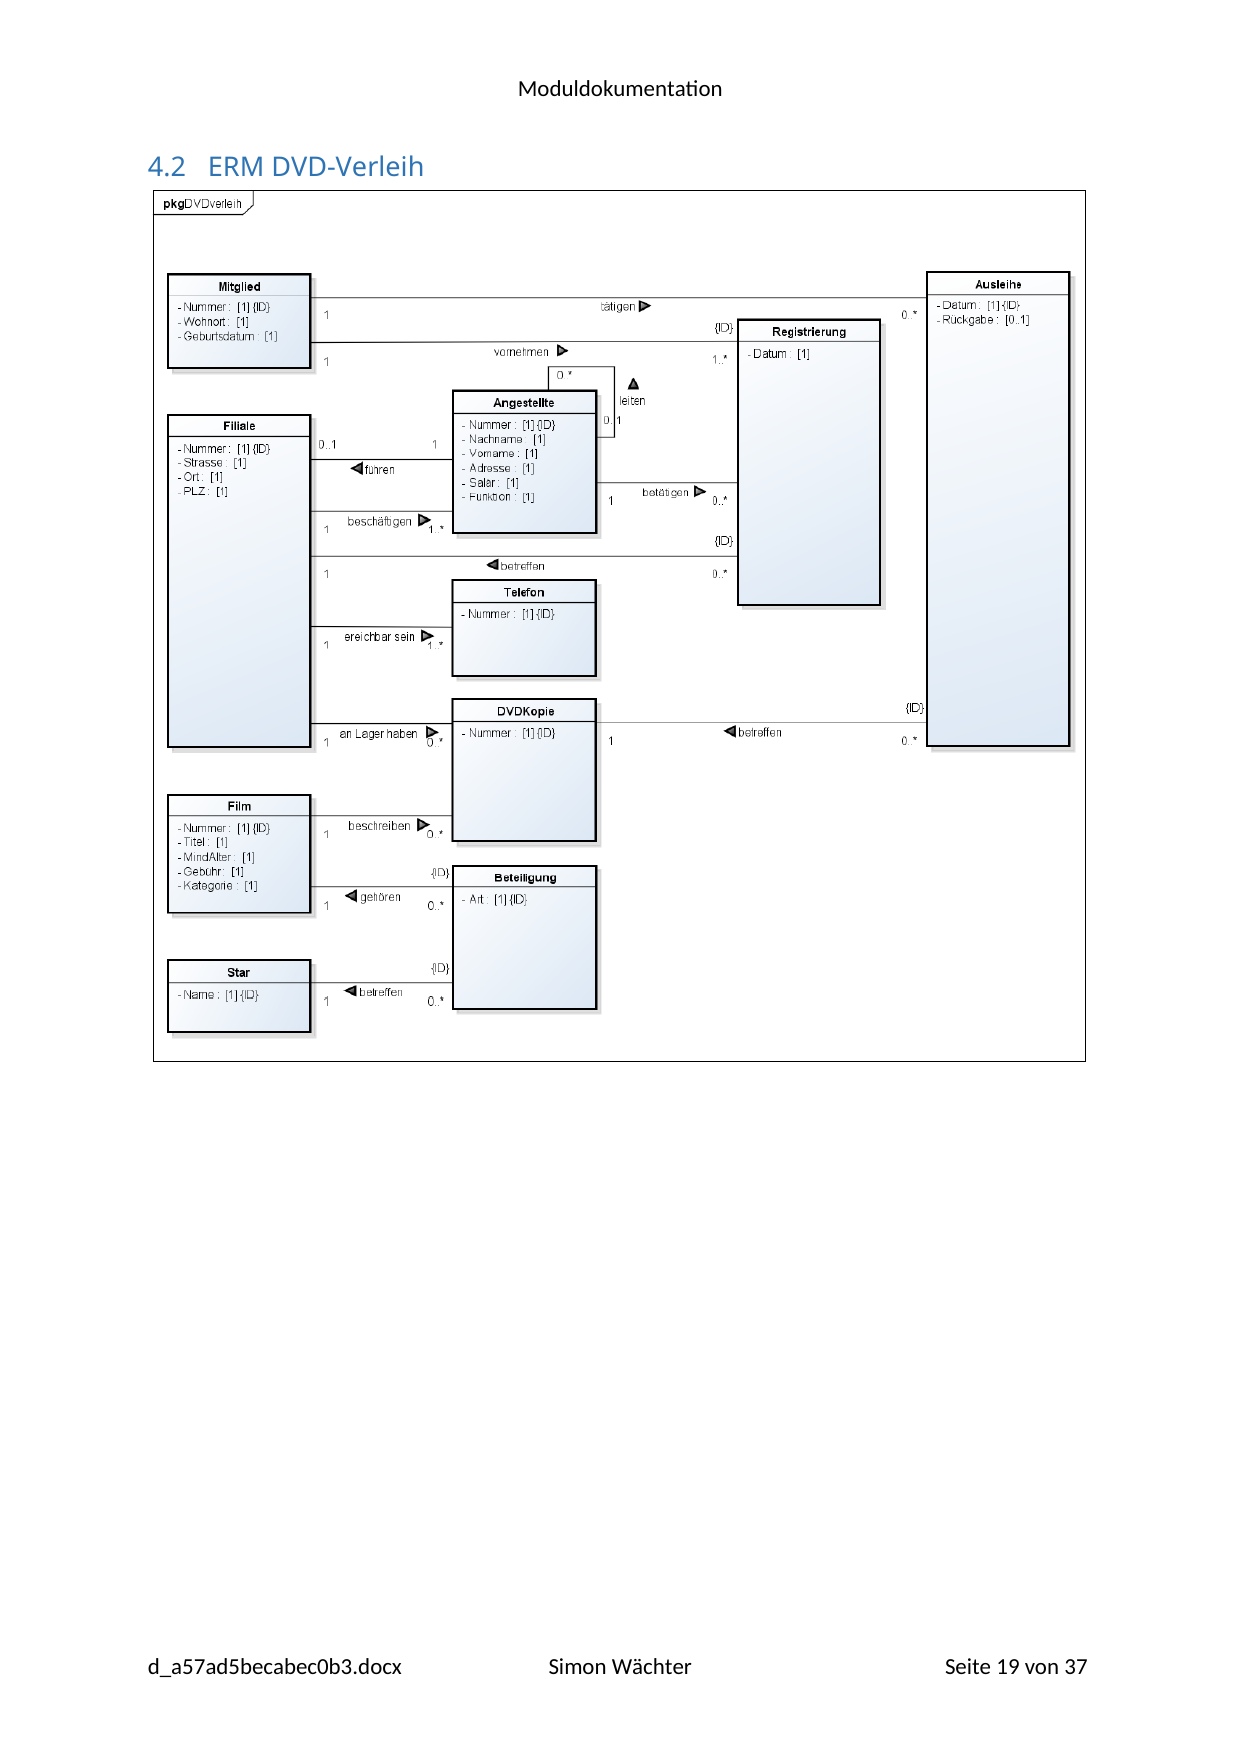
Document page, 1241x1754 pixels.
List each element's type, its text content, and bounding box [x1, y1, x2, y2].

picture [147, 187, 1093, 1067]
subtitle ERM DVD-Verleih [148, 148, 1093, 184]
